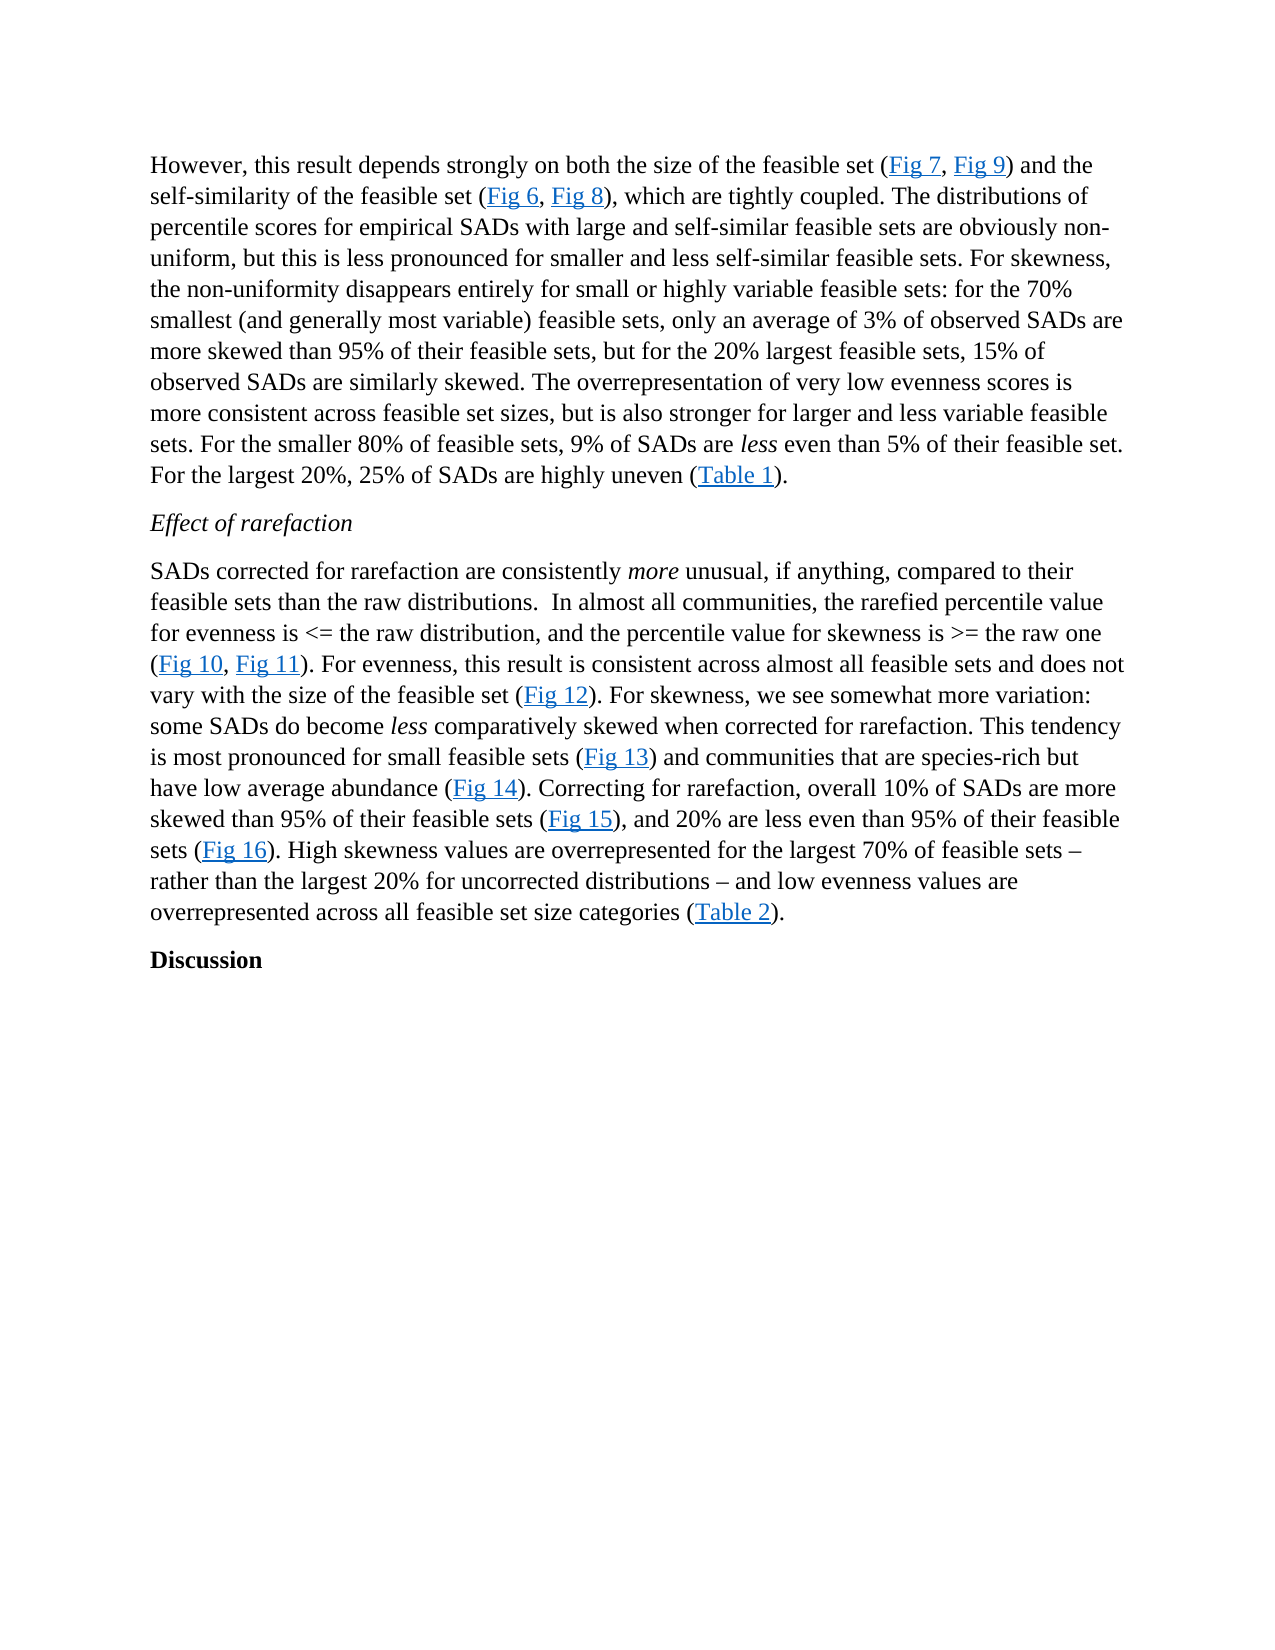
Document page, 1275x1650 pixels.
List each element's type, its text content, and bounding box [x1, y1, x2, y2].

text Effect of rarefaction [150, 508, 1125, 537]
text However, this result depends strongly on both the size of the feasible set (Fig 7, Fig 9) and the self-similarity of the feasible set (Fig 6, Fig 8), which are tightly coupled. The distributions of percentile scores for empirical SADs with large and self-similar feasible sets are obviously non-uniform, but this is less pronounced for smaller and less self-similar feasible sets. For skewness, the non-uniformity disappears entirely for small or highly variable feasible sets: for the 70% smallest (and generally most variable) feasible sets, only an average of 3% of observed SADs are more skewed than 95% of their feasible sets, but for the 20% largest feasible sets, 15% of observed SADs are similarly skewed. The overrepresentation of very low evenness scores is more consistent across feasible set sizes, but is also stronger for larger and less variable feasible sets. For the smaller 80% of feasible sets, 9% of SADs are less even than 5% of their feasible set. For the largest 20%, 25% of SADs are highly uneven (Table 1). [150, 150, 1125, 489]
text Discussion [150, 945, 1125, 974]
text SADs corrected for rarefaction are consistently more unusual, if anything, compared to their feasible sets than the raw distributions. In almost all communities, the rarefied percentile value for evenness is <= the raw distribution, and the percentile value for skewness is >= the raw one (Fig 10, Fig 11). For evenness, this result is consistent across almost all feasible sets and does not vary with the size of the feasible set (Fig 12). For skewness, we see somewhat more variation: some SADs do become less comparatively skewed when corrected for rarefaction. This tendency is most pronounced for small feasible sets (Fig 13) and communities that are species-rich but have low average abundance (Fig 14). Correcting for rarefaction, overall 10% of SADs are more skewed than 95% of their feasible sets (Fig 15), and 20% are less even than 95% of their feasible sets (Fig 16). High skewness values are overrepresented for the largest 70% of feasible sets – rather than the largest 20% for uncorrected distributions – and low evenness values are overrepresented across all feasible set size categories (Table 2). [150, 556, 1125, 926]
